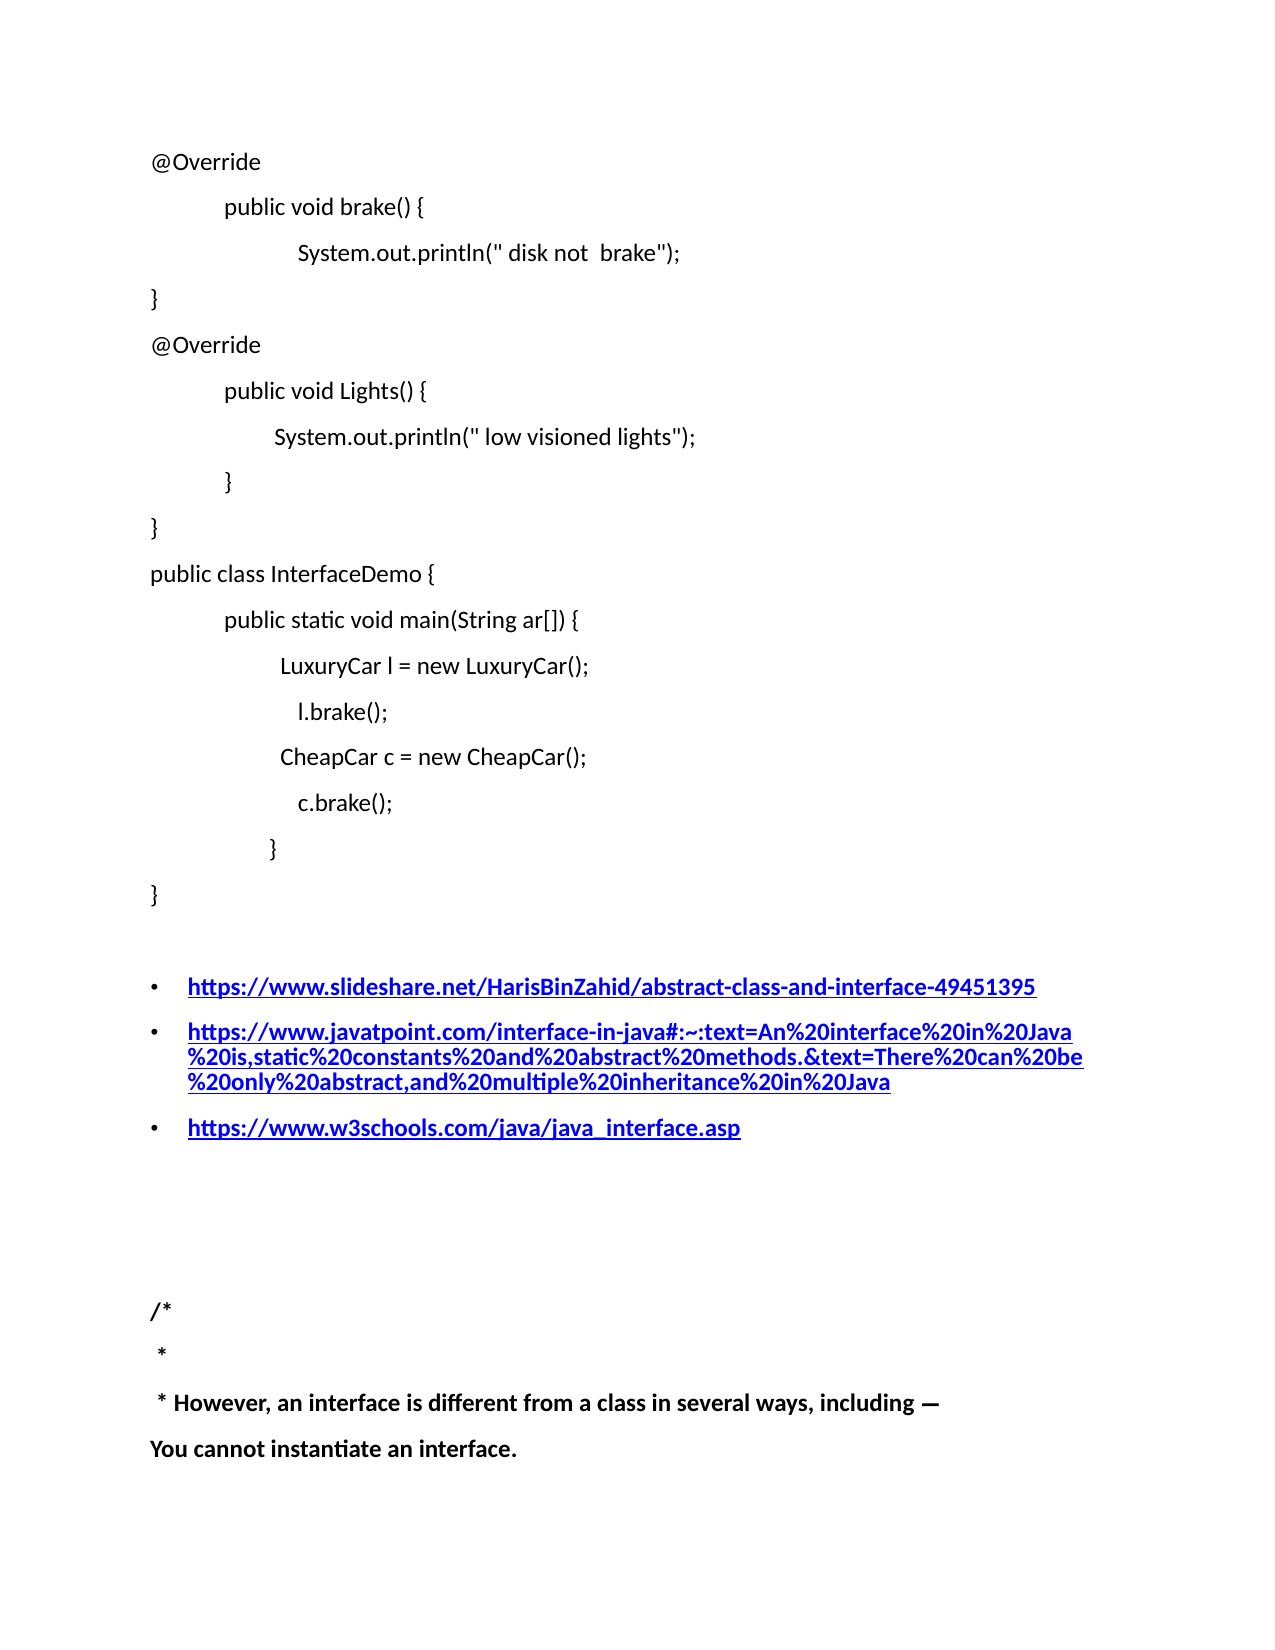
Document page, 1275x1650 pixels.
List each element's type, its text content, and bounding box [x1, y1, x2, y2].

text LuxuryCar l = new LuxuryCar(); [150, 654, 1125, 679]
text } [150, 287, 1125, 312]
text public static void main(String ar[]) { [150, 608, 1125, 633]
list https://www.javatpoint.com/interface-in-java#:~:text=An%20interface%20in%20Java%20is,static%20constants%20and%20abstract%20methods.&text=There%20can%20be%20only%20abstract,and%20multiple%20inheritance%20in%20Java [150, 1021, 1125, 1096]
list https://www.w3schools.com/java/java_interface.asp [150, 1117, 1125, 1142]
text * [150, 1346, 1125, 1371]
text @Override [150, 333, 1125, 358]
text public class InterfaceDemo { [150, 562, 1125, 587]
text } [150, 837, 1125, 862]
text System.out.println(" disk not brake"); [150, 242, 1125, 267]
list https://www.slideshare.net/HarisBinZahid/abstract-class-and-interface-49451395 [150, 975, 1125, 1000]
text public void Lights() { [150, 379, 1125, 404]
text CheapCar c = new CheapCar(); [150, 746, 1125, 771]
text * However, an interface is different from a class in several ways, including − [150, 1392, 1125, 1417]
text l.brake(); [150, 700, 1125, 725]
text System.out.println(" low visioned lights"); [150, 425, 1125, 450]
text } [150, 471, 1125, 496]
text public void brake() { [150, 196, 1125, 221]
text You cannot instantiate an interface. [150, 1437, 1125, 1462]
text } [150, 517, 1125, 542]
text } [150, 883, 1125, 908]
text /* [150, 1300, 1125, 1325]
text c.brake(); [150, 792, 1125, 817]
text @Override [150, 150, 1125, 175]
